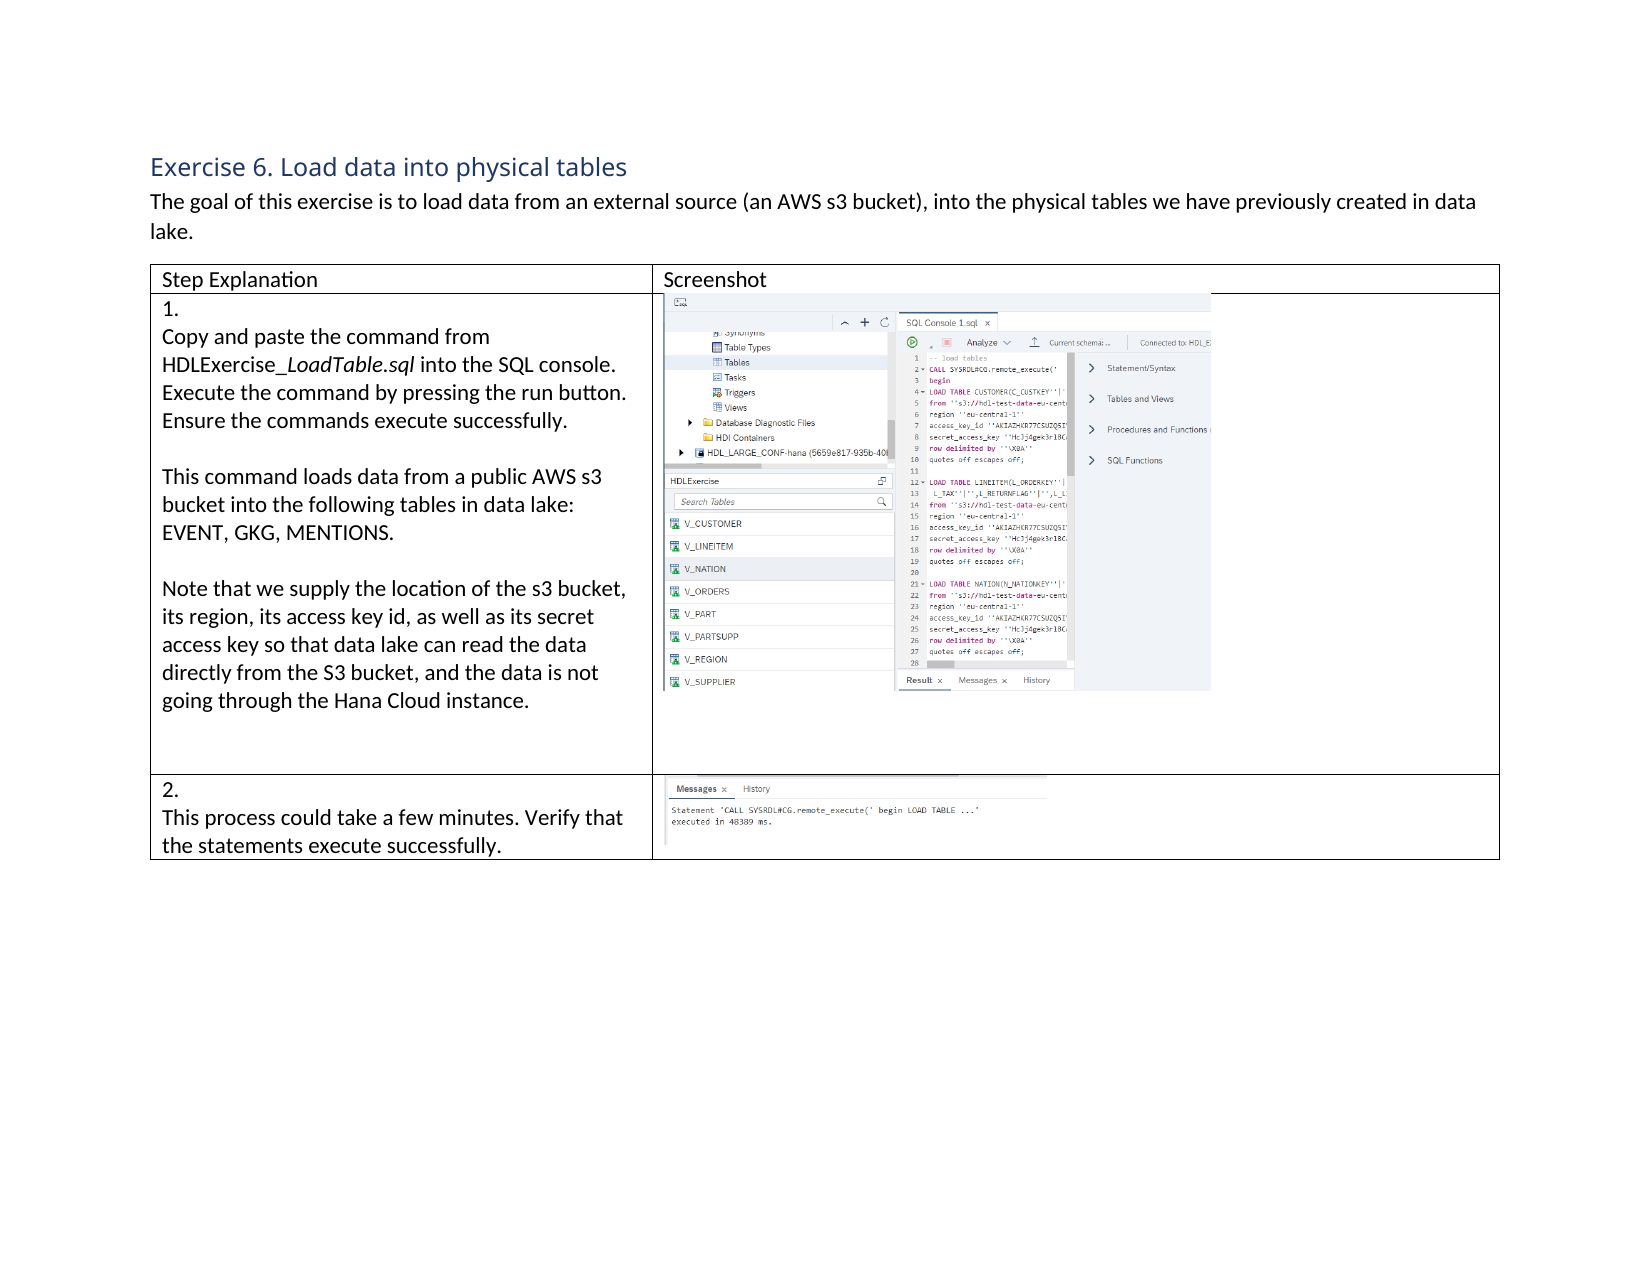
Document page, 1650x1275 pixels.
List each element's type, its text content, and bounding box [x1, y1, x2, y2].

table_cell 2. This process could take a few minutes. Verify that the statements execute successfully. [151, 775, 652, 859]
table_cell 1. Copy and paste the command from HDLExercise_LoadTable.sql into the SQL console. Execute the command by pressing the run button. Ensure the commands execute successfully. This command loads data from a public AWS s3 bucket into the following tables in data lake: EVENT, GKG, MENTIONS. Note that we supply the location of the s3 bucket, its region, its access key id, as well as its secret access key so that data lake can read the data directly from the S3 bucket, and the data is not going through the Hana Cloud instance. [151, 294, 652, 774]
table_header Screenshot [653, 265, 1499, 293]
text The goal of this exercise is to load data from an external source (an AWS s3 bucket), into the physical tables we have previously created in data lake. [150, 187, 1500, 245]
table_cell [653, 775, 1499, 859]
table_cell [653, 294, 1499, 774]
picture [663, 293, 1212, 691]
picture [663, 775, 1047, 845]
table_header Step Explanation [151, 265, 652, 293]
subtitle Exercise 6. Load data into physical tables [150, 150, 1500, 184]
